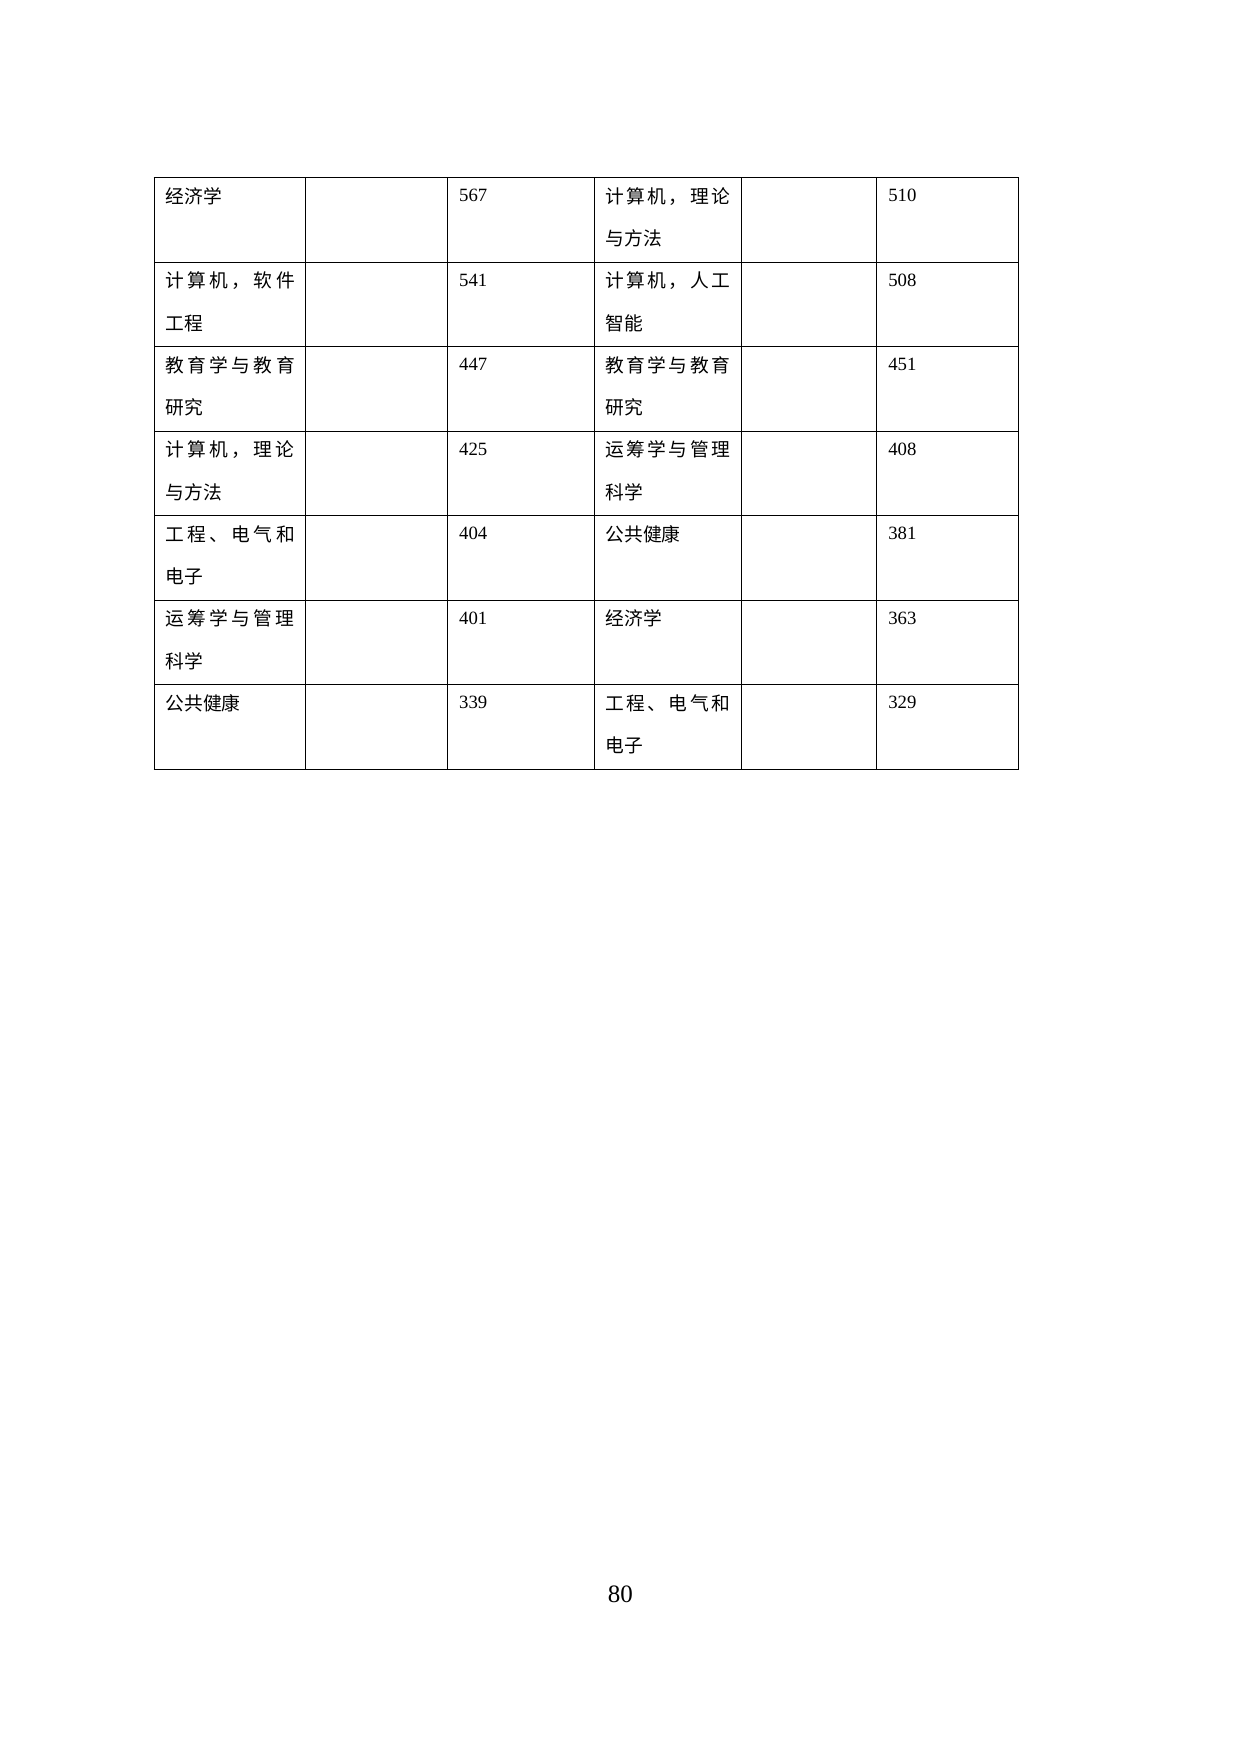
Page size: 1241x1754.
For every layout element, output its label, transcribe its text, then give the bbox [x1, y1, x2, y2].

table_cell [742, 685, 876, 768]
table_cell 公共健康 [155, 685, 305, 768]
table_cell 计算机，理论与方法 [155, 432, 305, 515]
table_cell [742, 432, 876, 515]
table_cell 425 [448, 432, 594, 515]
table_cell 363 [877, 601, 1018, 684]
table_cell 运筹学与管理科学 [155, 601, 305, 684]
table_cell [742, 516, 876, 599]
table_cell [306, 516, 447, 599]
table_cell 404 [448, 516, 594, 599]
table_cell [742, 347, 876, 431]
table_cell [306, 178, 447, 262]
table_cell 经济学 [595, 601, 741, 684]
table_cell 381 [877, 516, 1018, 599]
table_cell 567 [448, 178, 594, 262]
table_cell 339 [448, 685, 594, 768]
table_cell [742, 263, 876, 346]
table_cell [306, 347, 447, 431]
table_cell 计算机，理论与方法 [595, 178, 741, 262]
table_cell 541 [448, 263, 594, 346]
table_cell 401 [448, 601, 594, 684]
table_cell 教育学与教育研究 [595, 347, 741, 431]
table_cell [742, 601, 876, 684]
table_cell 508 [877, 263, 1018, 346]
table_cell [306, 432, 447, 515]
table_cell 经济学 [155, 178, 305, 262]
table_cell 447 [448, 347, 594, 431]
table_cell 教育学与教育研究 [155, 347, 305, 431]
table_cell [742, 178, 876, 262]
table_cell 451 [877, 347, 1018, 431]
table_cell 工程、电气和电子 [595, 685, 741, 768]
table_cell [306, 685, 447, 768]
table_cell 510 [877, 178, 1018, 262]
table_cell 工程、电气和电子 [155, 516, 305, 599]
table_cell 计算机，软件工程 [155, 263, 305, 346]
table_cell 408 [877, 432, 1018, 515]
table_cell 329 [877, 685, 1018, 768]
table_cell 公共健康 [595, 516, 741, 599]
table_cell [306, 263, 447, 346]
table_cell [306, 601, 447, 684]
table_cell 计算机，人工智能 [595, 263, 741, 346]
table_cell 运筹学与管理科学 [595, 432, 741, 515]
